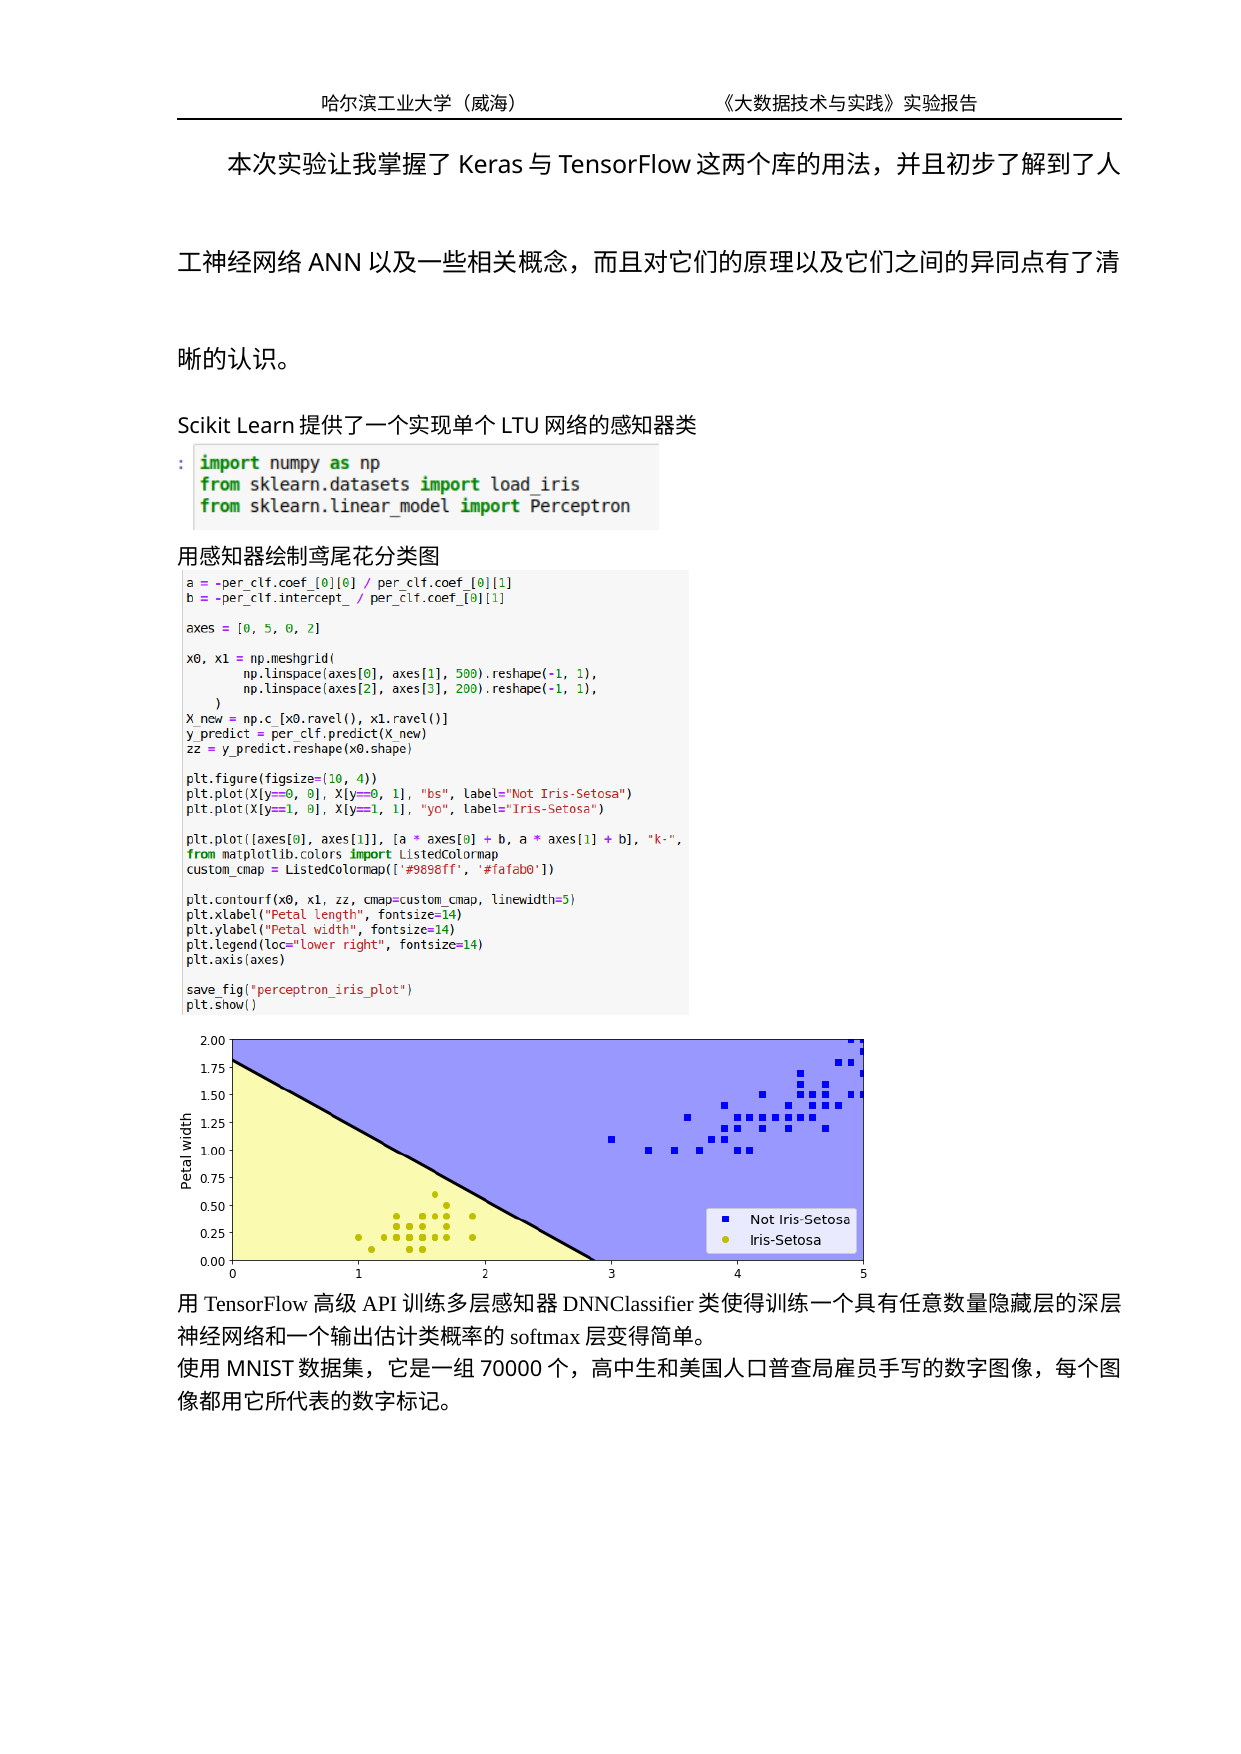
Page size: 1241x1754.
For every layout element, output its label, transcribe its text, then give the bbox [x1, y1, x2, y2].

text 用TensorFlow高级API训练多层感知器DNNClassifier类使得训练一个具有任意数量隐藏层的深层神经网络和一个输出估计类概率的softmax层变得简单。 [177, 1286, 1122, 1351]
picture [177, 1025, 900, 1284]
text Scikit Learn提供了一个实现单个LTU网络的感知器类 [177, 408, 1122, 441]
picture [177, 570, 689, 1015]
picture [177, 440, 659, 530]
text 用感知器绘制鸢尾花分类图 [177, 538, 1122, 571]
text 本次实验让我掌握了Keras与TensorFlow这两个库的用法，并且初步了解到了人工神经网络ANN以及一些相关概念，而且对它们的原理以及它们之间的异同点有了清晰的认识。 [177, 130, 1122, 390]
text 使用MNIST数据集，它是一组70000个，高中生和美国人口普查局雇员手写的数字图像，每个图像都用它所代表的数字标记。 [177, 1351, 1122, 1416]
